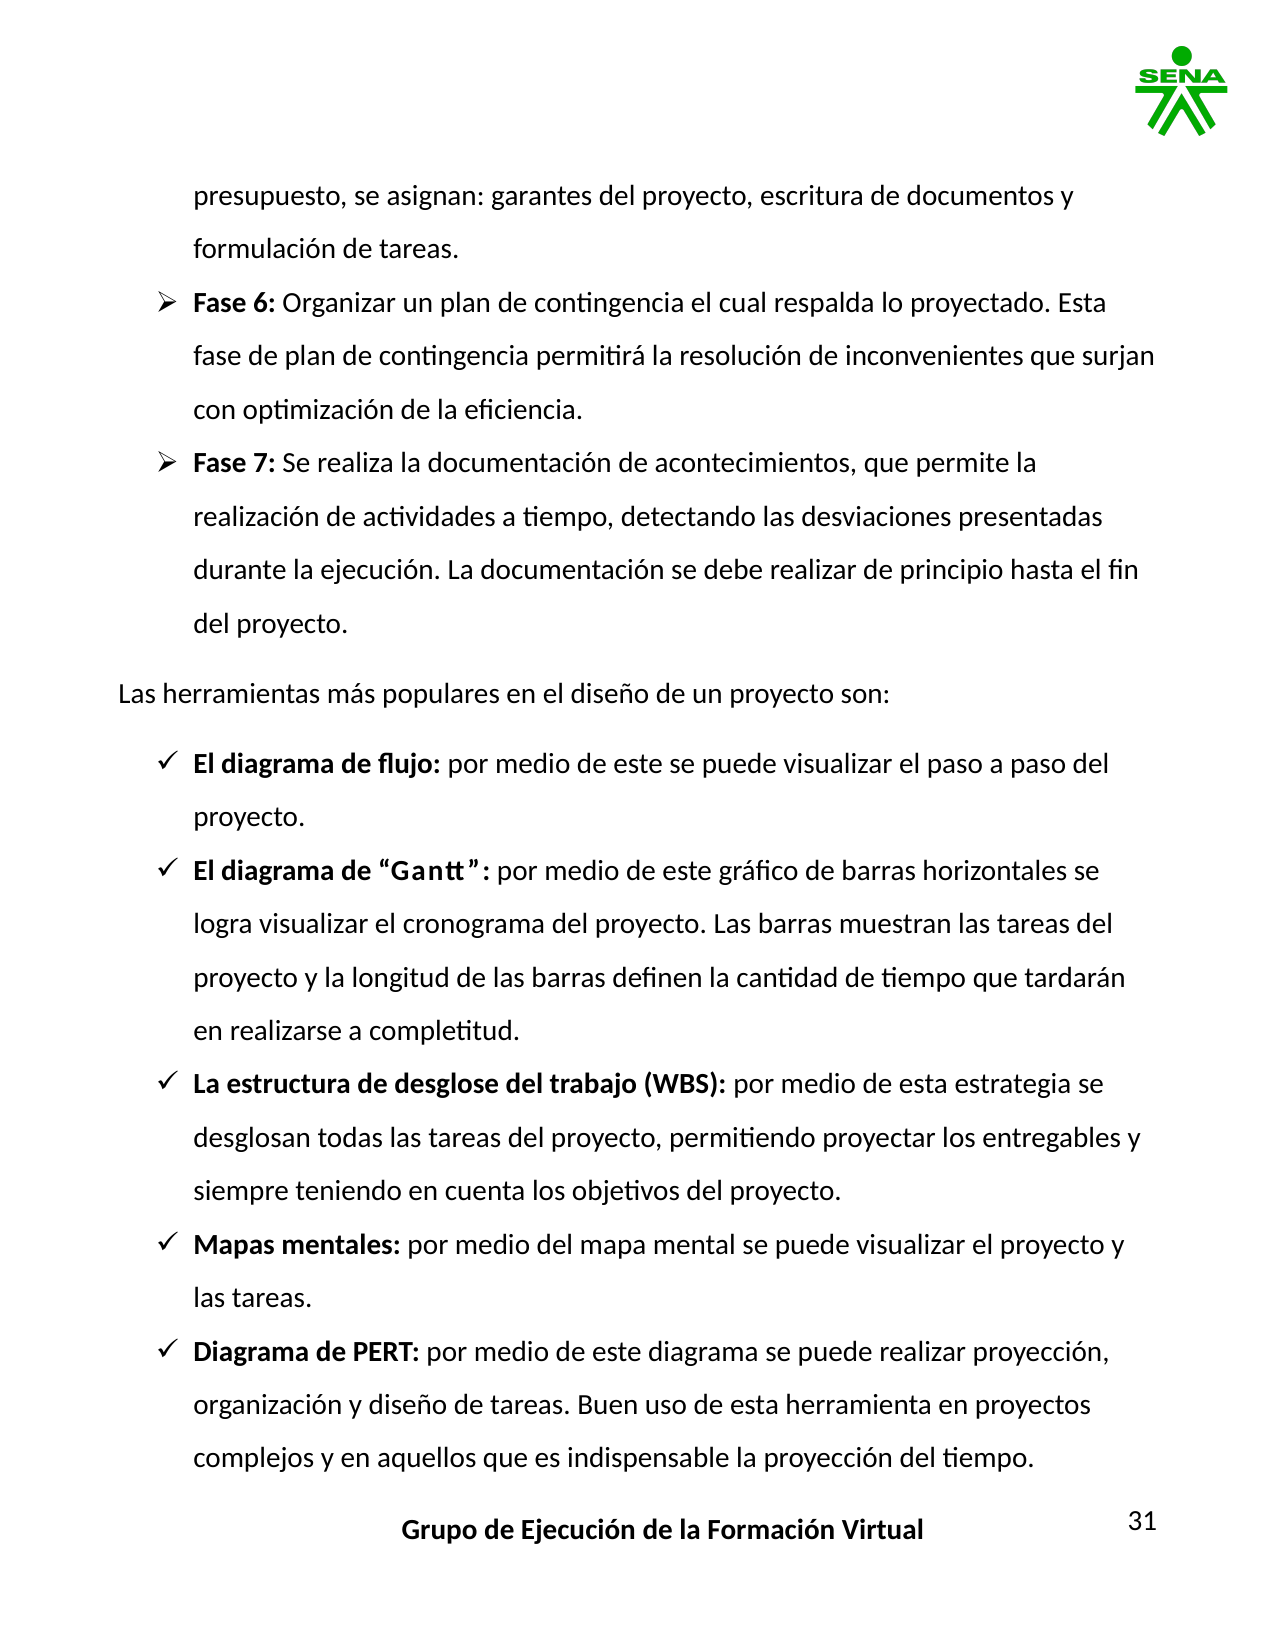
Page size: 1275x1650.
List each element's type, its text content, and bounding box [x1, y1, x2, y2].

text Las herramientas más populares en el diseño de un proyecto son: [118, 675, 1157, 710]
list Fase 7: Se realiza la documentación de acontecimientos, que permite la realización de actividades a tiempo, detectando las desviaciones presentadas durante la ejecución. La documentación se debe realizar de principio hasta el fin del proyecto. [156, 444, 1157, 640]
list Mapas mentales: por medio del mapa mental se puede visualizar el proyecto y las tareas. [156, 1226, 1157, 1315]
list Fase 6: Organizar un plan de contingencia el cual respalda lo proyectado. Esta fase de plan de contingencia permitirá la resolución de inconvenientes que surjan con optimización de la eficiencia. [156, 284, 1157, 427]
list El diagrama de “Gantt”: por medio de este gráfico de barras horizontales se logra visualizar el cronograma del proyecto. Las barras muestran las tareas del proyecto y la longitud de las barras definen la cantidad de tiempo que tardarán en realizarse a completitud. [156, 852, 1157, 1048]
list La estructura de desglose del trabajo (WBS): por medio de esta estrategia se desglosan todas las tareas del proyecto, permitiendo proyectar los entregables y siempre teniendo en cuenta los objetivos del proyecto. [156, 1066, 1157, 1208]
list Diagrama de PERT: por medio de este diagrama se puede realizar proyección, organización y diseño de tareas. Buen uso de esta herramienta en proyectos complejos y en aquellos que es indispensable la proyección del tiempo. [156, 1333, 1157, 1475]
picture [1135, 46, 1228, 136]
list El diagrama de flujo: por medio de este se puede visualizar el paso a paso del proyecto. [156, 745, 1157, 834]
